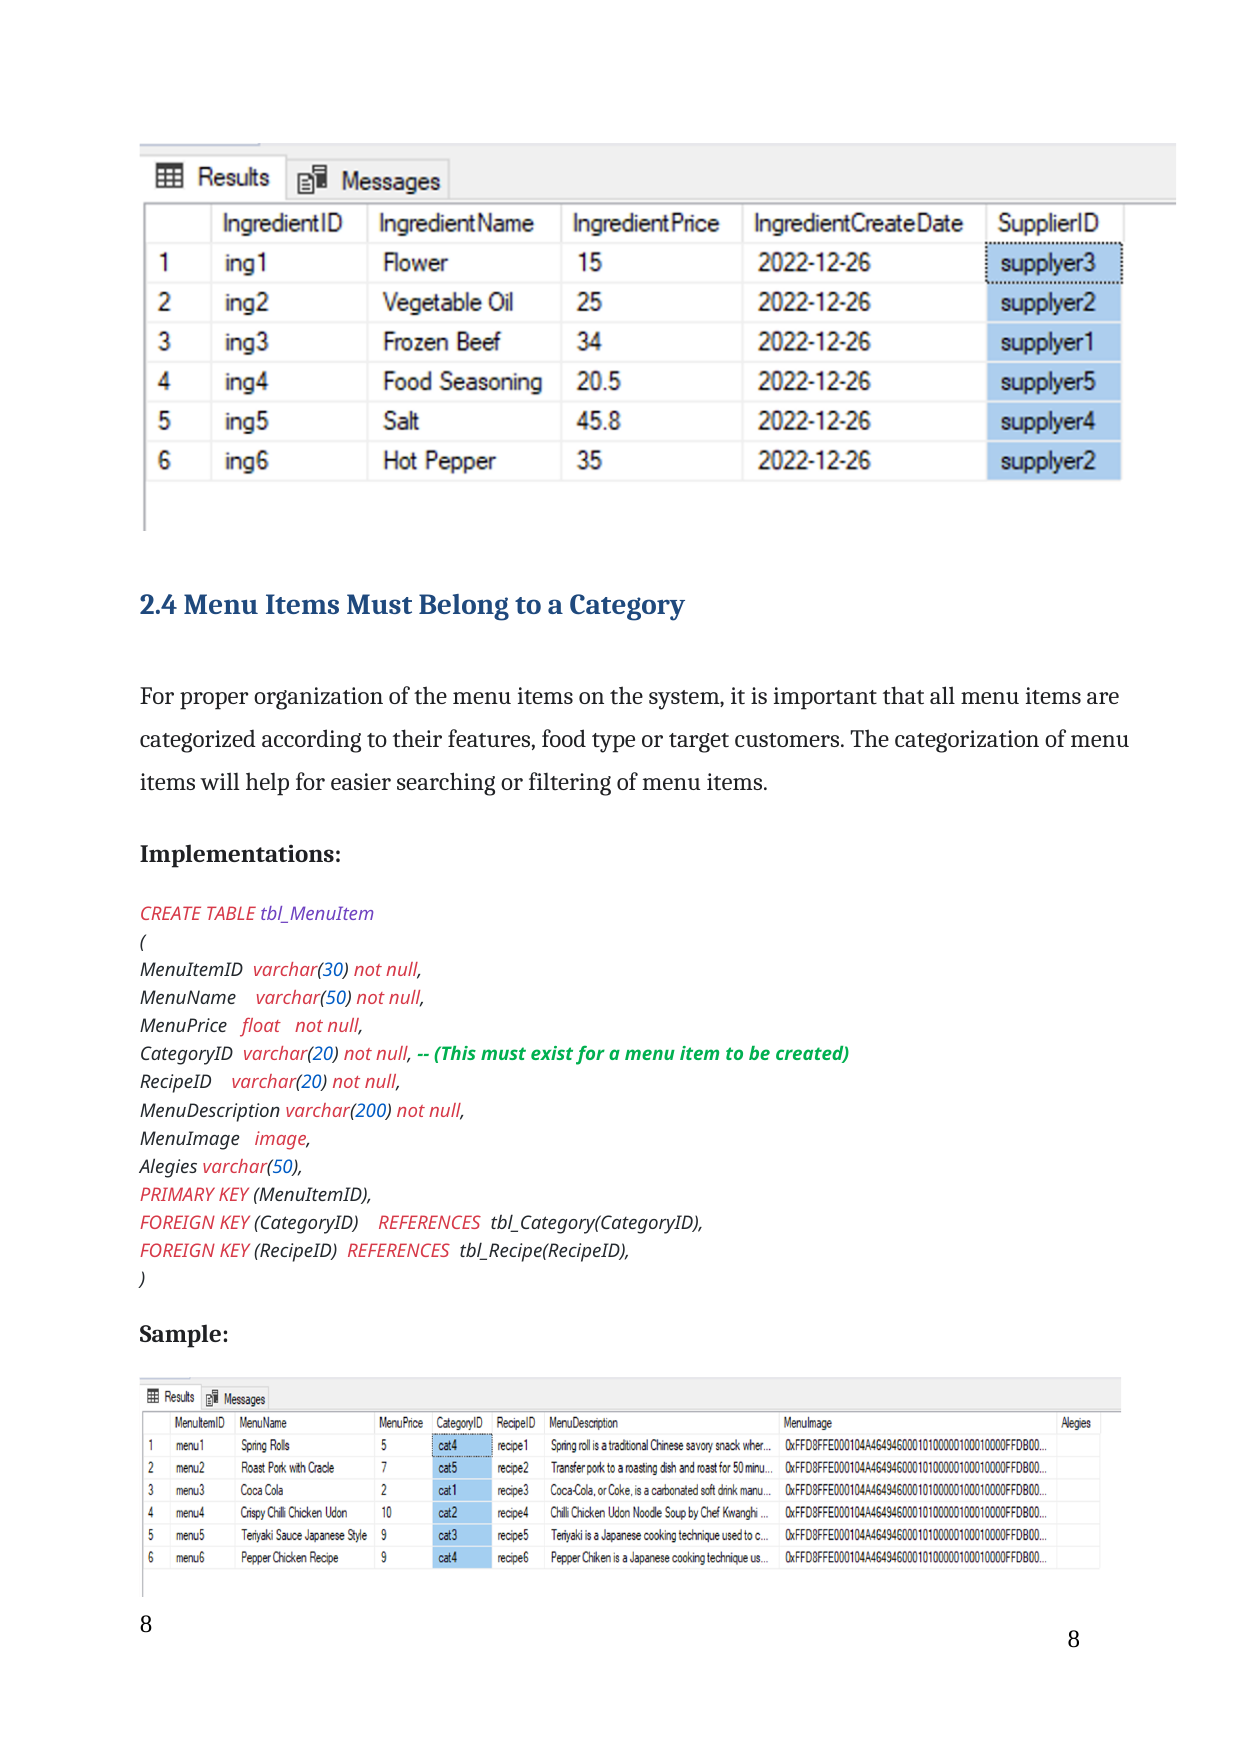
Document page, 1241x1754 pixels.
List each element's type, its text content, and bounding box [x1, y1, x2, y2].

text MenuItemID varchar(30) not null, [139, 954, 1176, 982]
text Alegies varchar(50), [139, 1151, 1176, 1179]
text Implementations: [139, 840, 1176, 869]
text For proper organization of the menu items on the system, it is important that all menu items are categorized according to their features, food type or target customers. The categorization of menu items will help for easier searching or filtering of menu items. [139, 682, 1176, 797]
text ( [139, 926, 1176, 954]
text CategoryID varchar(20) not null, -- (This must exist for a menu item to be created) [139, 1038, 1176, 1066]
text MenuPrice float not null, [139, 1010, 1176, 1038]
text CREATE TABLE tbl_MenuItem [139, 897, 1176, 926]
text MenuName varchar(50) not null, [139, 982, 1176, 1010]
text FOREIGN KEY (CategoryID) REFERENCES tbl_Category(CategoryID), [139, 1207, 1176, 1235]
text 2.4 Menu Items Must Belong to a Category [139, 588, 1176, 622]
text RecipeID varchar(20) not null, [139, 1066, 1176, 1094]
text Sample: [139, 1320, 1176, 1349]
text MenuDescription varchar(200) not null, [139, 1094, 1176, 1122]
text ) [139, 1263, 1176, 1291]
text PRIMARY KEY (MenuItemID), [139, 1179, 1176, 1207]
picture [139, 1377, 1122, 1597]
text MenuImage image, [139, 1122, 1176, 1151]
text FOREIGN KEY (RecipeID) REFERENCES tbl_Recipe(RecipeID), [139, 1235, 1176, 1263]
picture [139, 143, 1177, 531]
